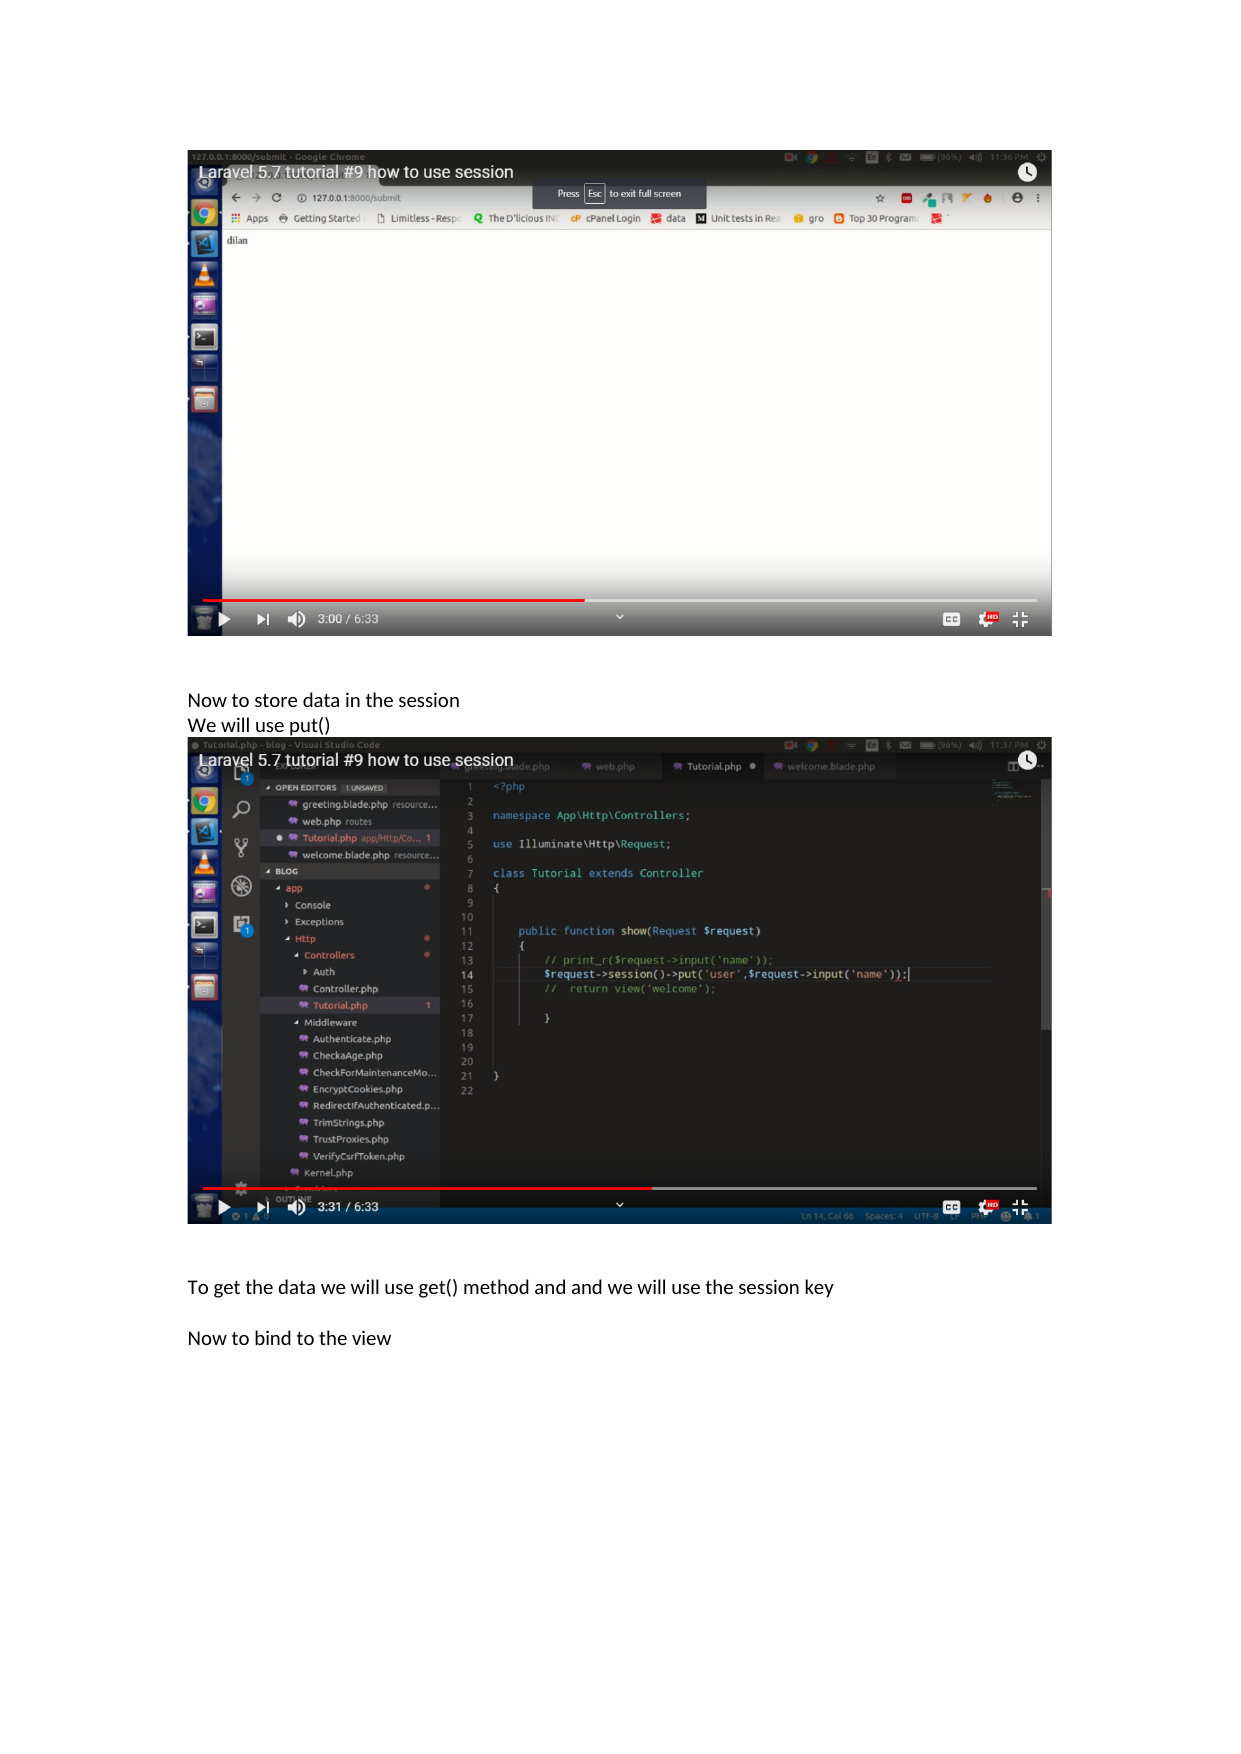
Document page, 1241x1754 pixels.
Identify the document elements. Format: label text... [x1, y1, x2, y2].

text We will use put() [187, 712, 1053, 738]
text Now to store data in the session [187, 687, 1053, 712]
picture [187, 150, 1052, 636]
text To get the data we will use get() method and and we will use the session key [187, 1274, 1053, 1300]
picture [187, 737, 1052, 1224]
text Now to bind to the view [187, 1325, 1053, 1351]
